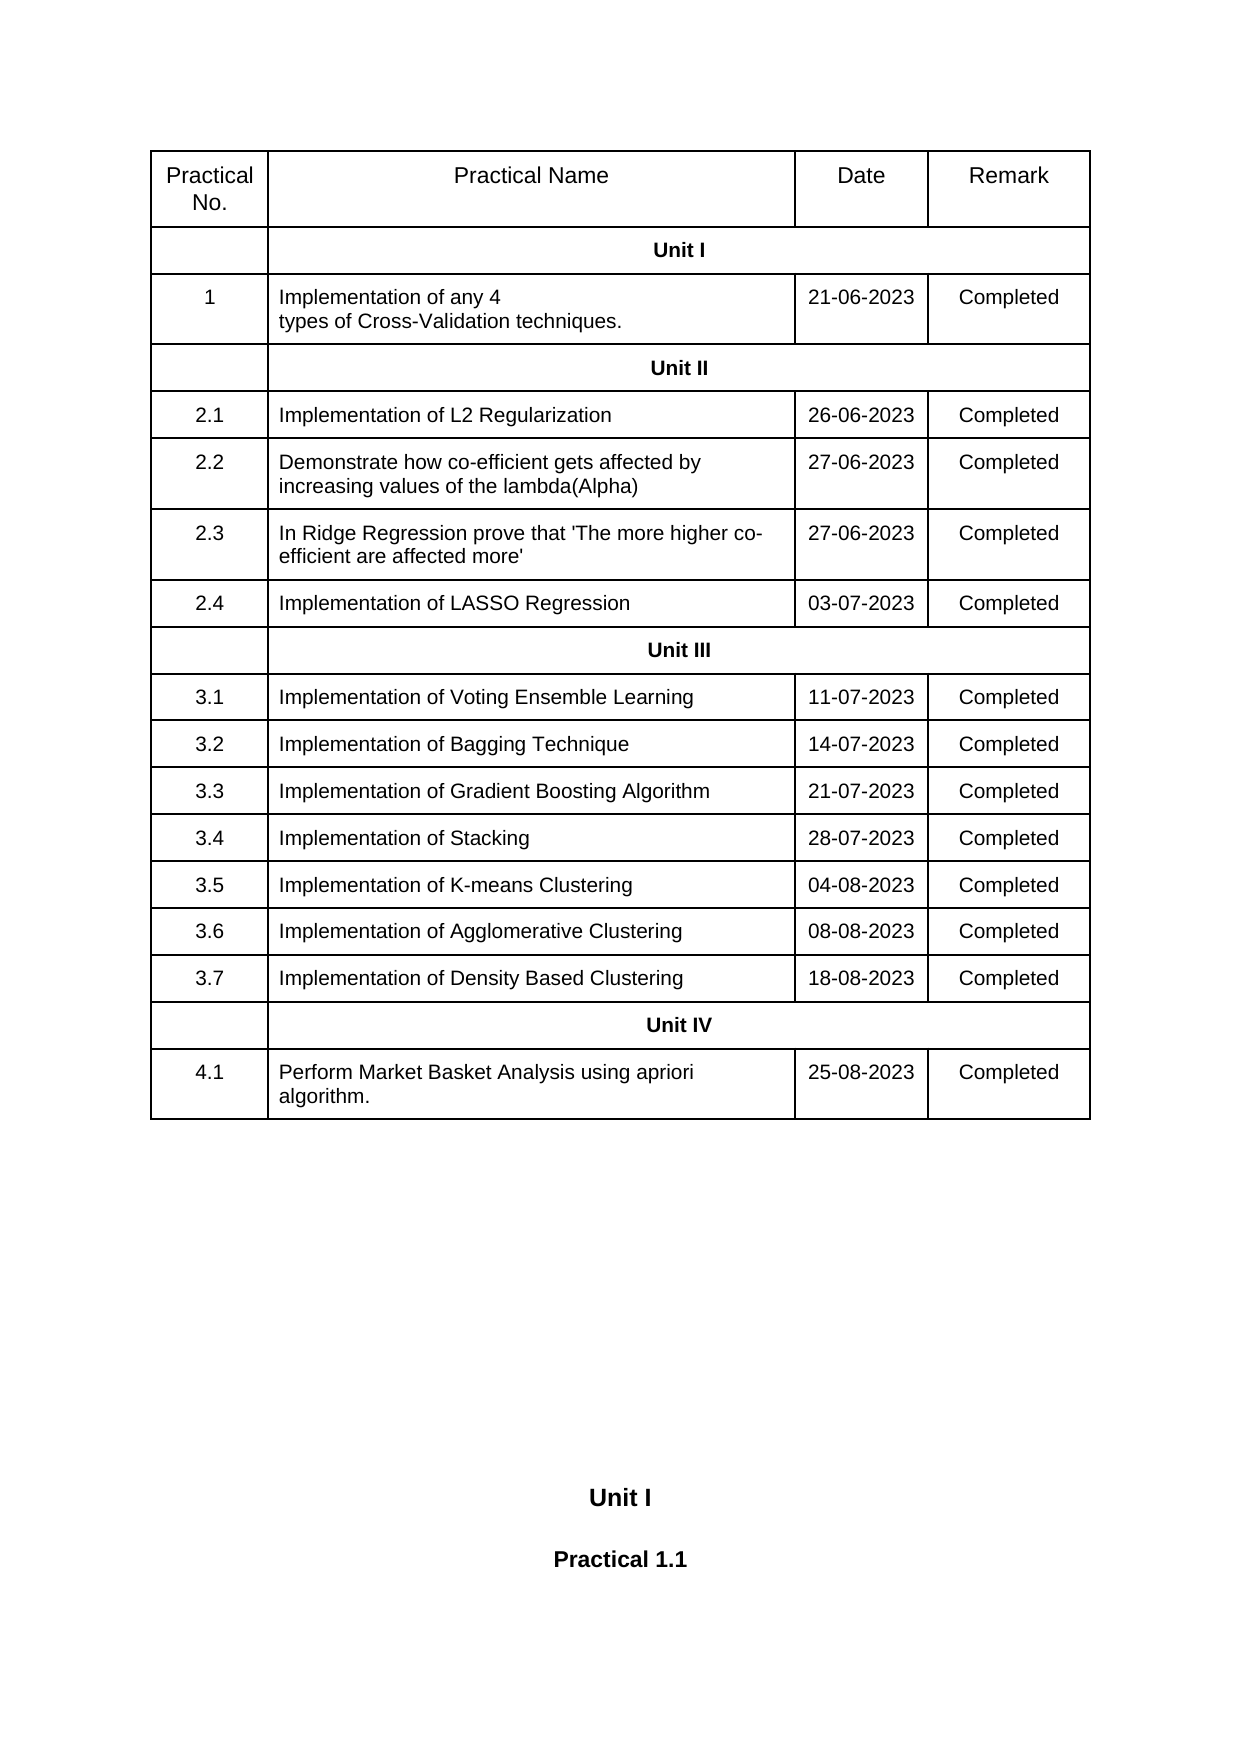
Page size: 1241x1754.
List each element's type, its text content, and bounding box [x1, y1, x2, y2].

table_cell Unit IV [269, 1003, 1089, 1047]
table_cell 25-08-2023 [796, 1050, 927, 1118]
table_cell Unit III [269, 628, 1089, 672]
table_cell Completed [929, 581, 1089, 626]
table_cell Implementation of Agglomerative Clustering [269, 909, 794, 954]
table_cell Perform Market Basket Analysis using apriori algorithm. [269, 1050, 794, 1118]
table_cell Unit II [269, 345, 1089, 390]
table_cell 2.1 [152, 392, 267, 437]
table_cell Completed [929, 956, 1089, 1001]
table_cell Completed [929, 675, 1089, 719]
table_cell 2.3 [152, 510, 267, 579]
table_cell [152, 628, 267, 672]
table_cell 1 [152, 275, 267, 343]
table_cell 04-08-2023 [796, 862, 927, 907]
table_cell 11-07-2023 [796, 675, 927, 719]
table_cell Implementation of Stacking [269, 815, 794, 860]
table_cell Completed [929, 1050, 1089, 1118]
table_cell [152, 345, 267, 390]
text Unit I [150, 1483, 1090, 1512]
table_cell 26-06-2023 [796, 392, 927, 437]
table_cell Completed [929, 510, 1089, 579]
table_cell 27-06-2023 [796, 439, 927, 508]
table_cell 2.2 [152, 439, 267, 508]
table_cell 21-06-2023 [796, 275, 927, 343]
table_cell In Ridge Regression prove that 'The more higher co-efficient are affected more' [269, 510, 794, 579]
table_cell Completed [929, 392, 1089, 437]
table_cell 08-08-2023 [796, 909, 927, 954]
table_cell 21-07-2023 [796, 768, 927, 813]
table_cell Completed [929, 768, 1089, 813]
table_cell Completed [929, 275, 1089, 343]
table_cell Implementation of any 4 types of Cross-Validation techniques. [269, 275, 794, 343]
table_cell 03-07-2023 [796, 581, 927, 626]
table_cell 2.4 [152, 581, 267, 626]
table_cell Implementation of L2 Regularization [269, 392, 794, 437]
table_cell Implementation of K-means Clustering [269, 862, 794, 907]
table_cell 3.3 [152, 768, 267, 813]
table_cell Completed [929, 909, 1089, 954]
table_cell Unit I [269, 228, 1089, 272]
table_header Date [796, 152, 927, 226]
table_cell Completed [929, 439, 1089, 508]
table_header Practical Name [269, 152, 794, 226]
table_cell [152, 228, 267, 272]
table_cell 3.4 [152, 815, 267, 860]
table_cell 3.6 [152, 909, 267, 954]
table_cell 27-06-2023 [796, 510, 927, 579]
table_cell 18-08-2023 [796, 956, 927, 1001]
table_cell 14-07-2023 [796, 721, 927, 766]
table_header Practical No. [152, 152, 267, 226]
table_cell 3.1 [152, 675, 267, 719]
table_cell Implementation of Gradient Boosting Algorithm [269, 768, 794, 813]
table_cell 3.5 [152, 862, 267, 907]
table_cell Completed [929, 721, 1089, 766]
table_cell Implementation of Voting Ensemble Learning [269, 675, 794, 719]
table_cell Demonstrate how co-efficient gets affected by increasing values of the lambda(Alpha) [269, 439, 794, 508]
text Practical 1.1 [150, 1546, 1090, 1572]
table_cell [152, 1003, 267, 1047]
table_cell 28-07-2023 [796, 815, 927, 860]
table_cell Implementation of Density Based Clustering [269, 956, 794, 1001]
table_cell 4.1 [152, 1050, 267, 1118]
table_header Remark [929, 152, 1089, 226]
table_cell Completed [929, 815, 1089, 860]
table_cell 3.2 [152, 721, 267, 766]
table_cell 3.7 [152, 956, 267, 1001]
table_cell Completed [929, 862, 1089, 907]
table_cell Implementation of LASSO Regression [269, 581, 794, 626]
table_cell Implementation of Bagging Technique [269, 721, 794, 766]
